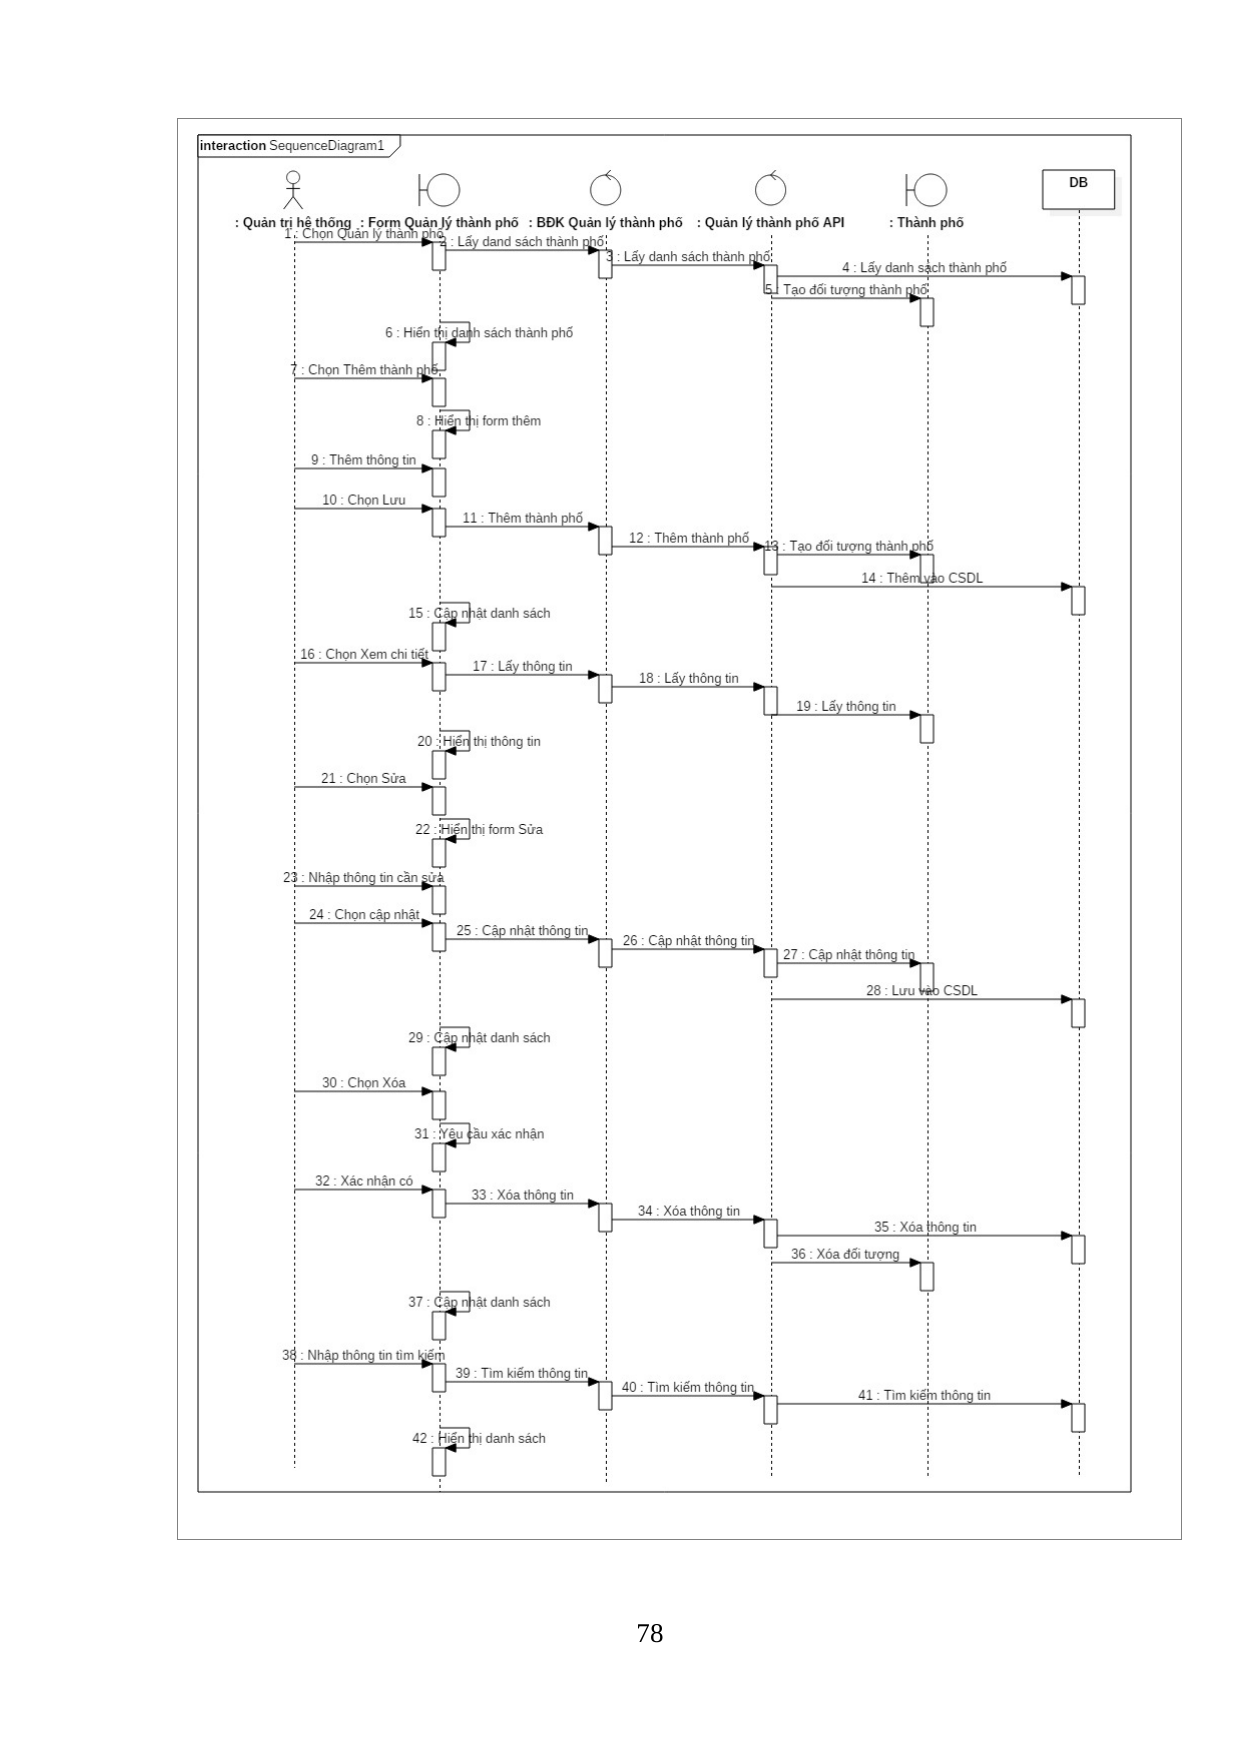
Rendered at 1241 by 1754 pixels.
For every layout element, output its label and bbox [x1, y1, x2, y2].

picture [188, 125, 1171, 1532]
table_cell [178, 119, 1181, 1539]
